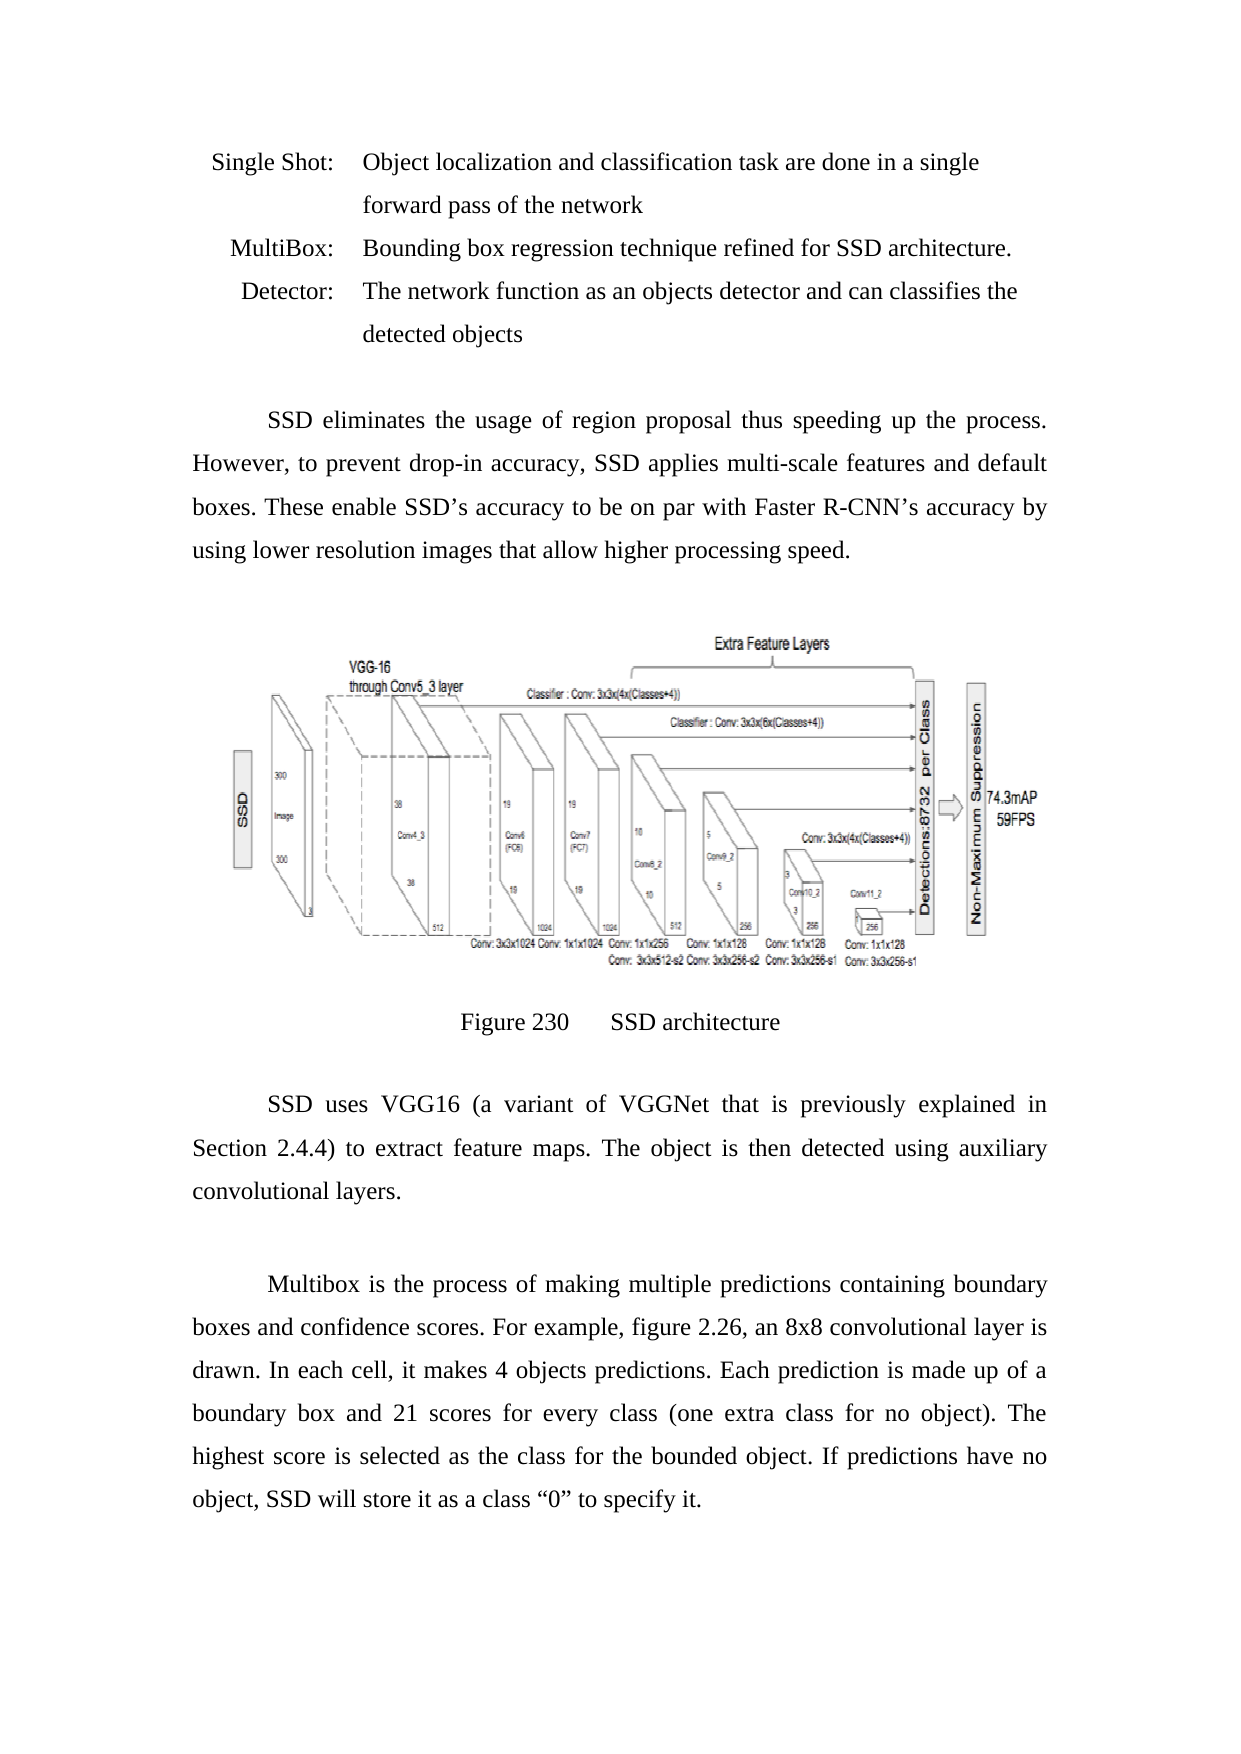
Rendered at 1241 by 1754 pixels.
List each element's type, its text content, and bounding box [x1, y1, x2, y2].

table_cell MultiBox: [192, 233, 351, 276]
table_cell Bounding box regression technique refined for SSD architecture. [351, 233, 1047, 276]
text Multibox is the process of making multiple predictions containing boundary boxes and confidence scores. For example, figure 2.26, an 8x8 convolutional layer is drawn. In each cell, it makes 4 objects predictions. Each prediction is made up of a boundary box and 21 scores for every class (one extra class for no object). The highest score is selected as the class for the bounded object. If predictions have no object, SSD will store it as a class “0” to specify it. [192, 1269, 1048, 1513]
table_header Single Shot: [192, 147, 351, 233]
table_cell Detector: [192, 276, 351, 362]
table_cell The network function as an objects detector and can classifies the detected objects [351, 276, 1047, 362]
picture [192, 627, 1049, 982]
text SSD uses VGG16 (a variant of VGGNet that is previously explained in Section 2.4.4) to extract feature maps. The object is then detected using auxiliary convolutional layers. [192, 1089, 1048, 1204]
text SSD eliminates the usage of region proposal thus speeding up the process. However, to prevent drop-in accuracy, SSD applies multi-scale features and default boxes. These enable SSD’s accuracy to be on par with Faster R-CNN’s accuracy by using lower resolution images that allow higher processing speed. [192, 405, 1048, 563]
table_header Object localization and classification task are done in a single forward pass of the network [351, 147, 1047, 233]
